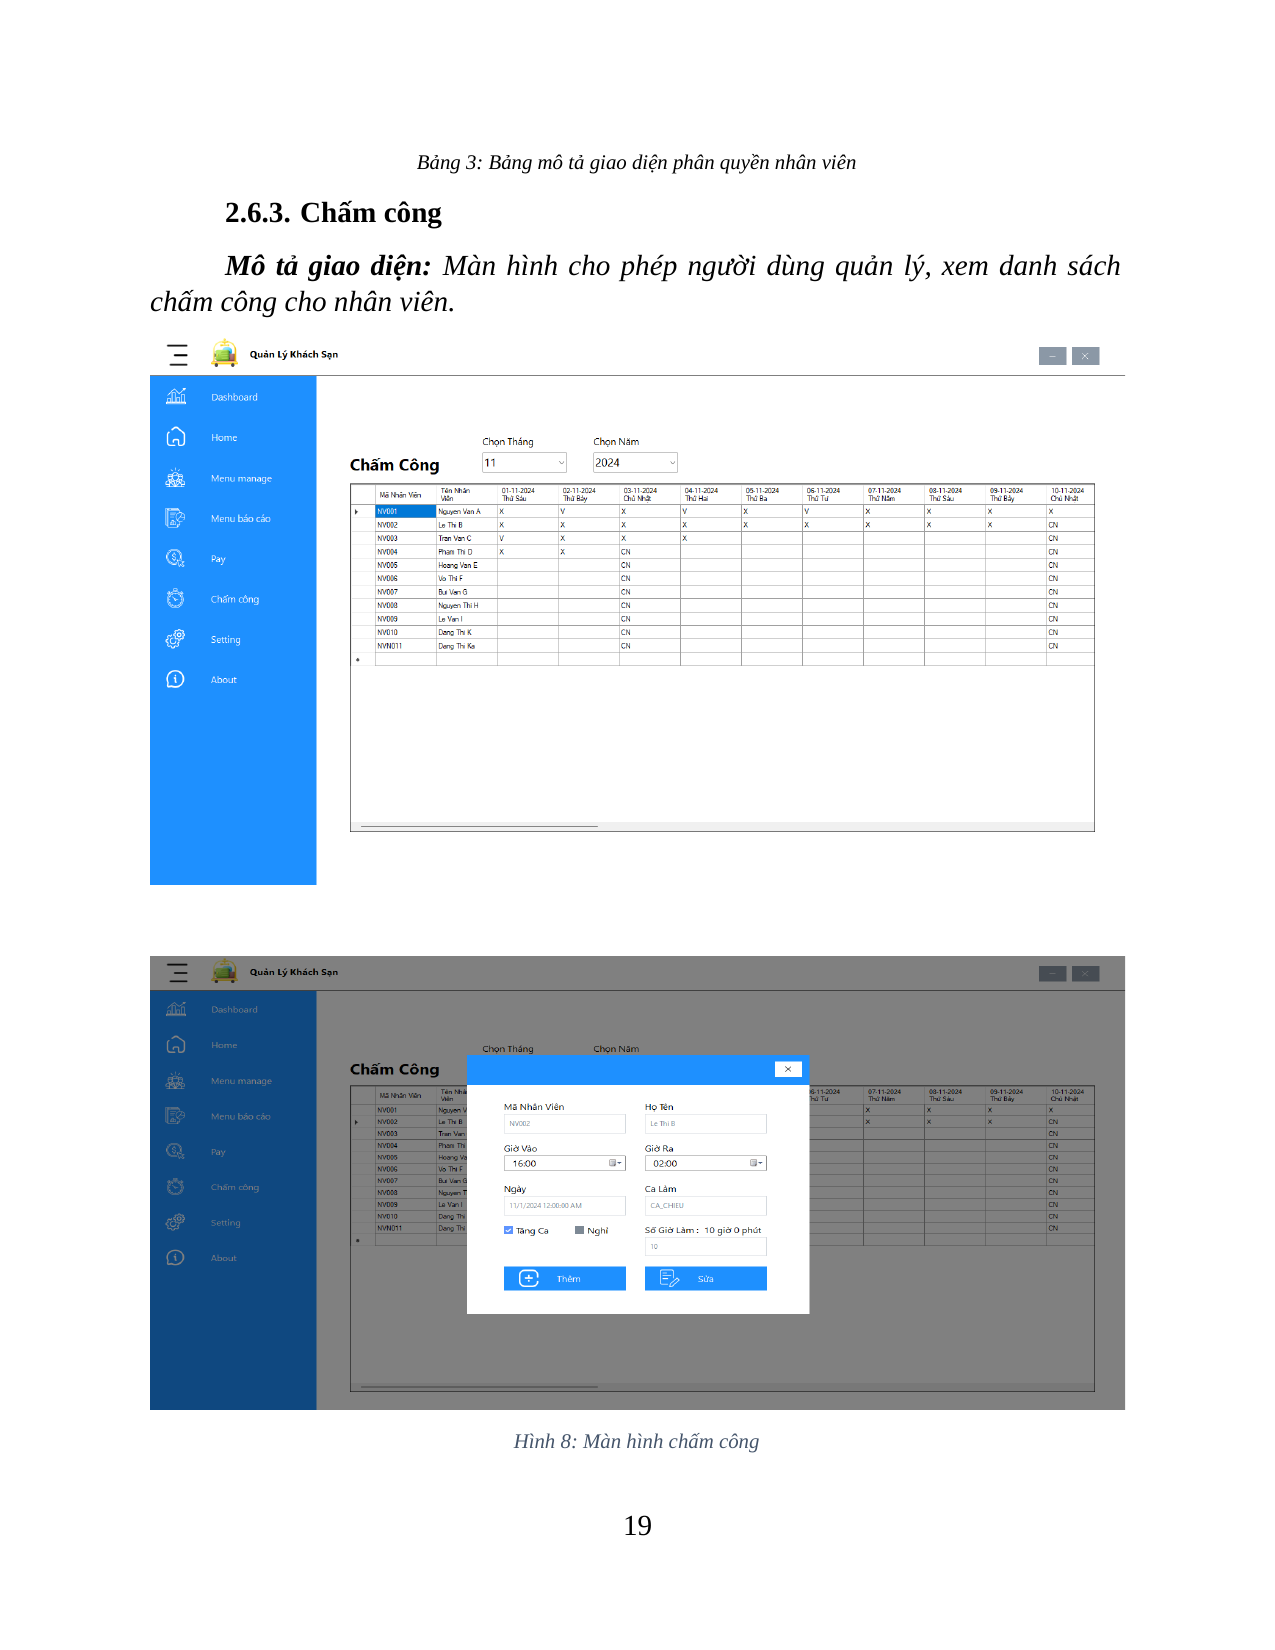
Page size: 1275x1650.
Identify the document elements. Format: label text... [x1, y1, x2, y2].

text Hình 8: Màn hình chấm công [150, 1428, 1125, 1453]
picture [150, 956, 1125, 1410]
picture [150, 336, 1125, 885]
text Chấm công [225, 195, 1125, 228]
text Mô tả giao diện: Màn hình cho phép người dùng quản lý, xem danh sách chấm công cho nhân viên. [150, 248, 1125, 317]
text Bảng 3: Bảng mô tả giao diện phân quyền nhân viên [150, 150, 1125, 174]
